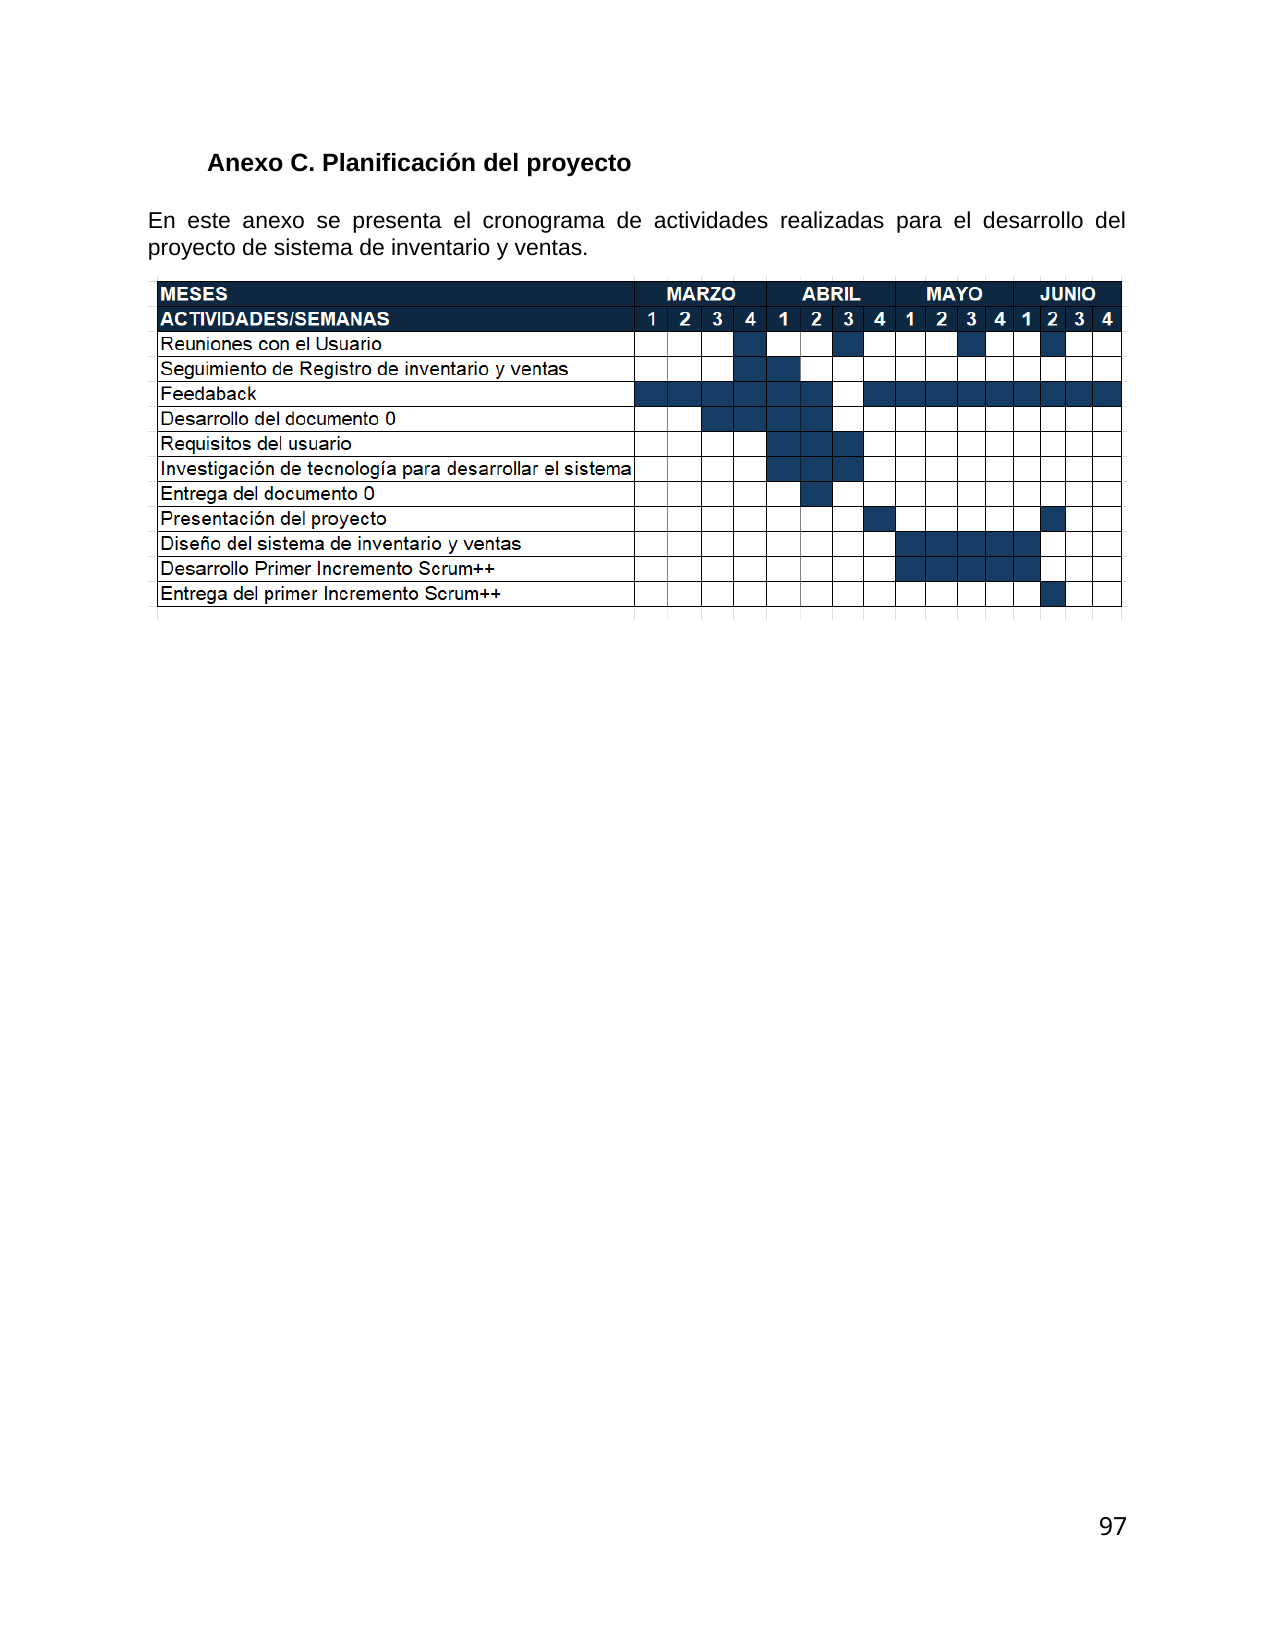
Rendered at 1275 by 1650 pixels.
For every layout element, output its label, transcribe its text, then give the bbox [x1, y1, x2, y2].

subtitle Anexo C. Planificación del proyecto [207, 148, 1127, 176]
text En este anexo se presenta el cronograma de actividades realizadas para el desarrollo del proyecto de sistema de inventario y ventas. [148, 207, 1127, 260]
picture [147, 276, 1128, 620]
